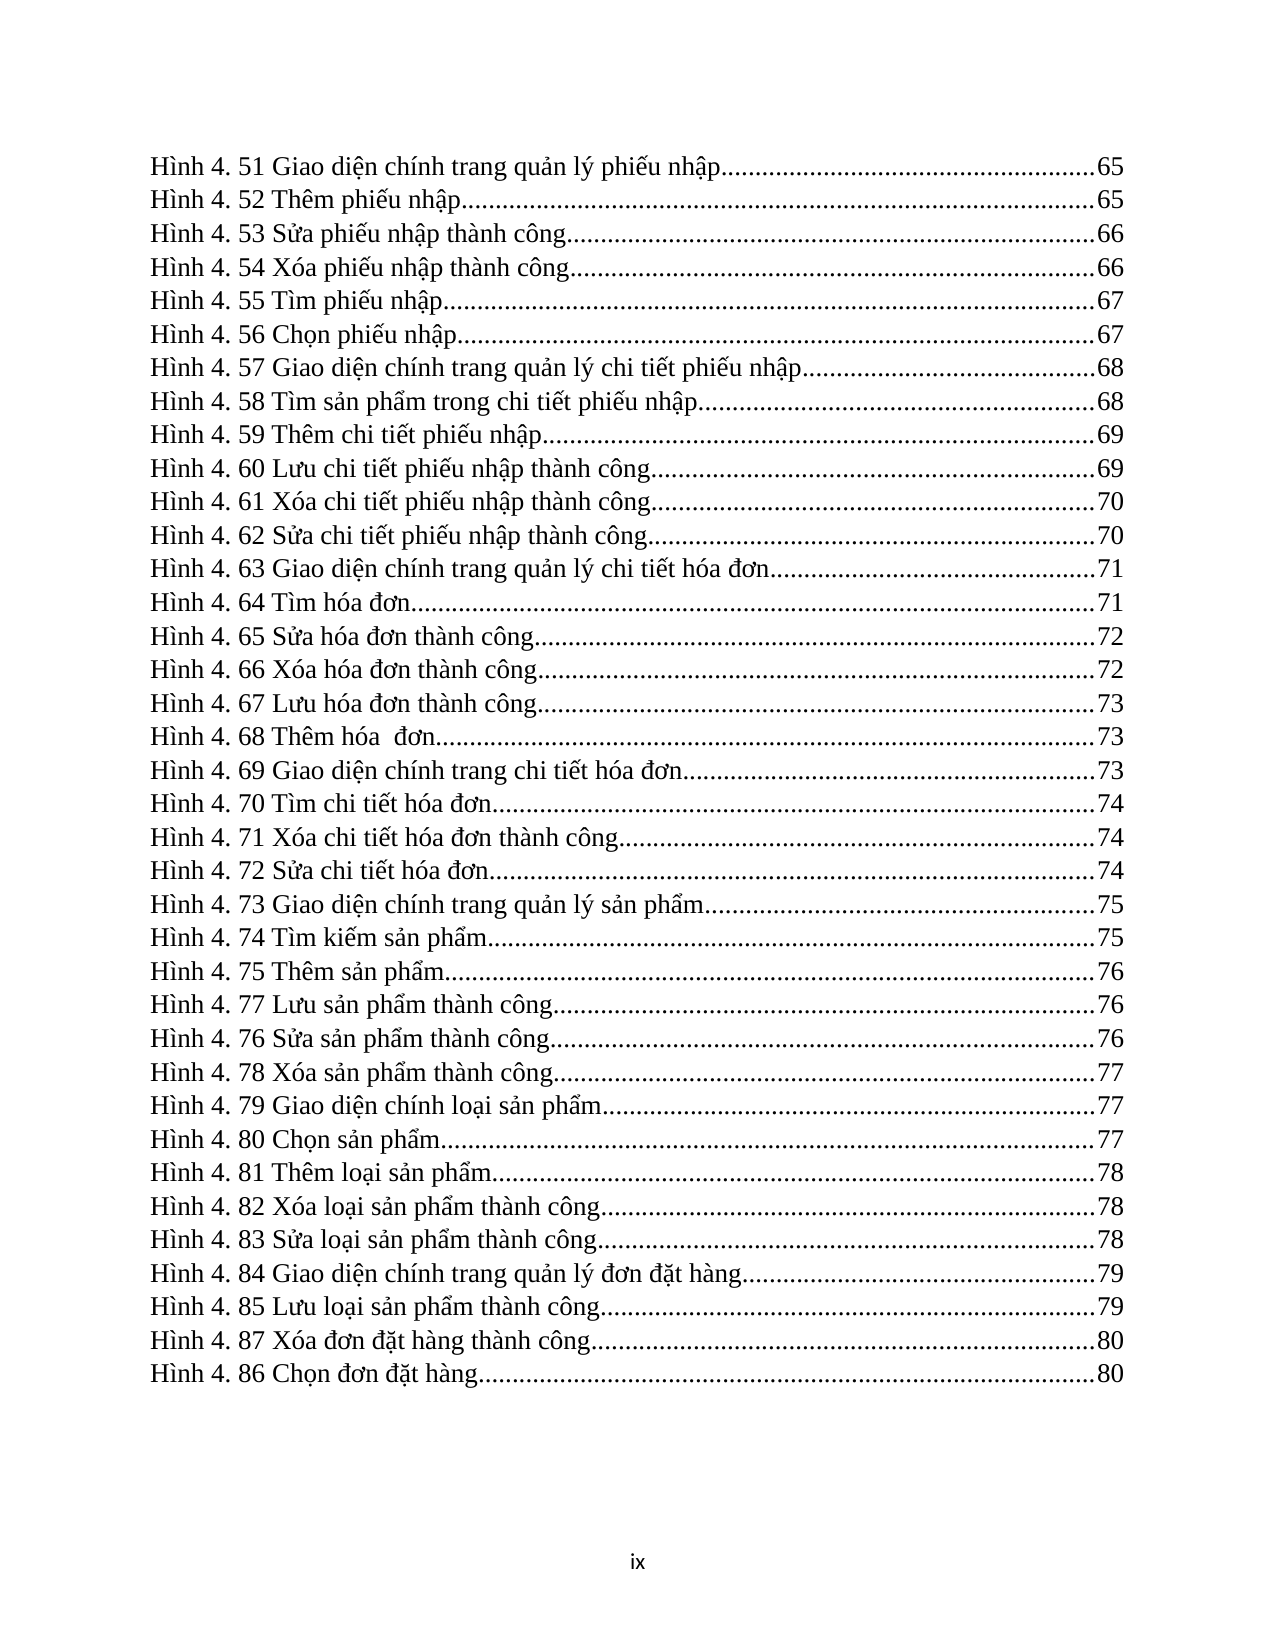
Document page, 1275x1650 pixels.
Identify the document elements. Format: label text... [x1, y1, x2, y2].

text Hình 4. 59 Thêm chi tiết phiếu nhập 69 [150, 418, 1125, 449]
text Hình 4. 68 Thêm hóa đơn 73 [150, 720, 1125, 751]
text Hình 4. 63 Giao diện chính trang quản lý chi tiết hóa đơn 71 [150, 552, 1125, 584]
text Hình 4. 74 Tìm kiếm sản phẩm 75 [150, 921, 1125, 953]
text Hình 4. 79 Giao diện chính loại sản phẩm 77 [150, 1089, 1125, 1120]
text Hình 4. 87 Xóa đơn đặt hàng thành công 80 [150, 1324, 1125, 1355]
text Hình 4. 83 Sửa loại sản phẩm thành công 78 [150, 1223, 1125, 1254]
text Hình 4. 75 Thêm sản phẩm 76 [150, 955, 1125, 986]
text Hình 4. 61 Xóa chi tiết phiếu nhập thành công 70 [150, 485, 1125, 517]
text Hình 4. 62 Sửa chi tiết phiếu nhập thành công 70 [150, 519, 1125, 550]
text Hình 4. 76 Sửa sản phẩm thành công 76 [150, 1022, 1125, 1053]
text Hình 4. 57 Giao diện chính trang quản lý chi tiết phiếu nhập 68 [150, 351, 1125, 382]
text Hình 4. 70 Tìm chi tiết hóa đơn 74 [150, 787, 1125, 818]
text Hình 4. 53 Sửa phiếu nhập thành công 66 [150, 217, 1125, 248]
text Hình 4. 85 Lưu loại sản phẩm thành công 79 [150, 1290, 1125, 1322]
text Hình 4. 52 Thêm phiếu nhập 65 [150, 183, 1125, 215]
text Hình 4. 80 Chọn sản phẩm 77 [150, 1123, 1125, 1154]
text Hình 4. 84 Giao diện chính trang quản lý đơn đặt hàng 79 [150, 1257, 1125, 1288]
text Hình 4. 73 Giao diện chính trang quản lý sản phẩm 75 [150, 888, 1125, 919]
text Hình 4. 67 Lưu hóa đơn thành công 73 [150, 687, 1125, 718]
text Hình 4. 55 Tìm phiếu nhập 67 [150, 284, 1125, 315]
text Hình 4. 77 Lưu sản phẩm thành công 76 [150, 988, 1125, 1020]
text Hình 4. 66 Xóa hóa đơn thành công 72 [150, 653, 1125, 684]
text Hình 4. 69 Giao diện chính trang chi tiết hóa đơn 73 [150, 754, 1125, 785]
text Hình 4. 64 Tìm hóa đơn 71 [150, 586, 1125, 617]
text Hình 4. 78 Xóa sản phẩm thành công 77 [150, 1056, 1125, 1087]
text Hình 4. 71 Xóa chi tiết hóa đơn thành công 74 [150, 821, 1125, 852]
text Hình 4. 60 Lưu chi tiết phiếu nhập thành công 69 [150, 452, 1125, 483]
text Hình 4. 58 Tìm sản phẩm trong chi tiết phiếu nhập 68 [150, 385, 1125, 416]
text Hình 4. 54 Xóa phiếu nhập thành công 66 [150, 251, 1125, 282]
text Hình 4. 51 Giao diện chính trang quản lý phiếu nhập 65 [150, 150, 1125, 181]
text Hình 4. 56 Chọn phiếu nhập 67 [150, 318, 1125, 349]
text Hình 4. 86 Chọn đơn đặt hàng 80 [150, 1357, 1125, 1389]
text Hình 4. 81 Thêm loại sản phẩm 78 [150, 1156, 1125, 1187]
text Hình 4. 65 Sửa hóa đơn thành công 72 [150, 619, 1125, 651]
text Hình 4. 82 Xóa loại sản phẩm thành công 78 [150, 1190, 1125, 1221]
text Hình 4. 72 Sửa chi tiết hóa đơn 74 [150, 854, 1125, 886]
